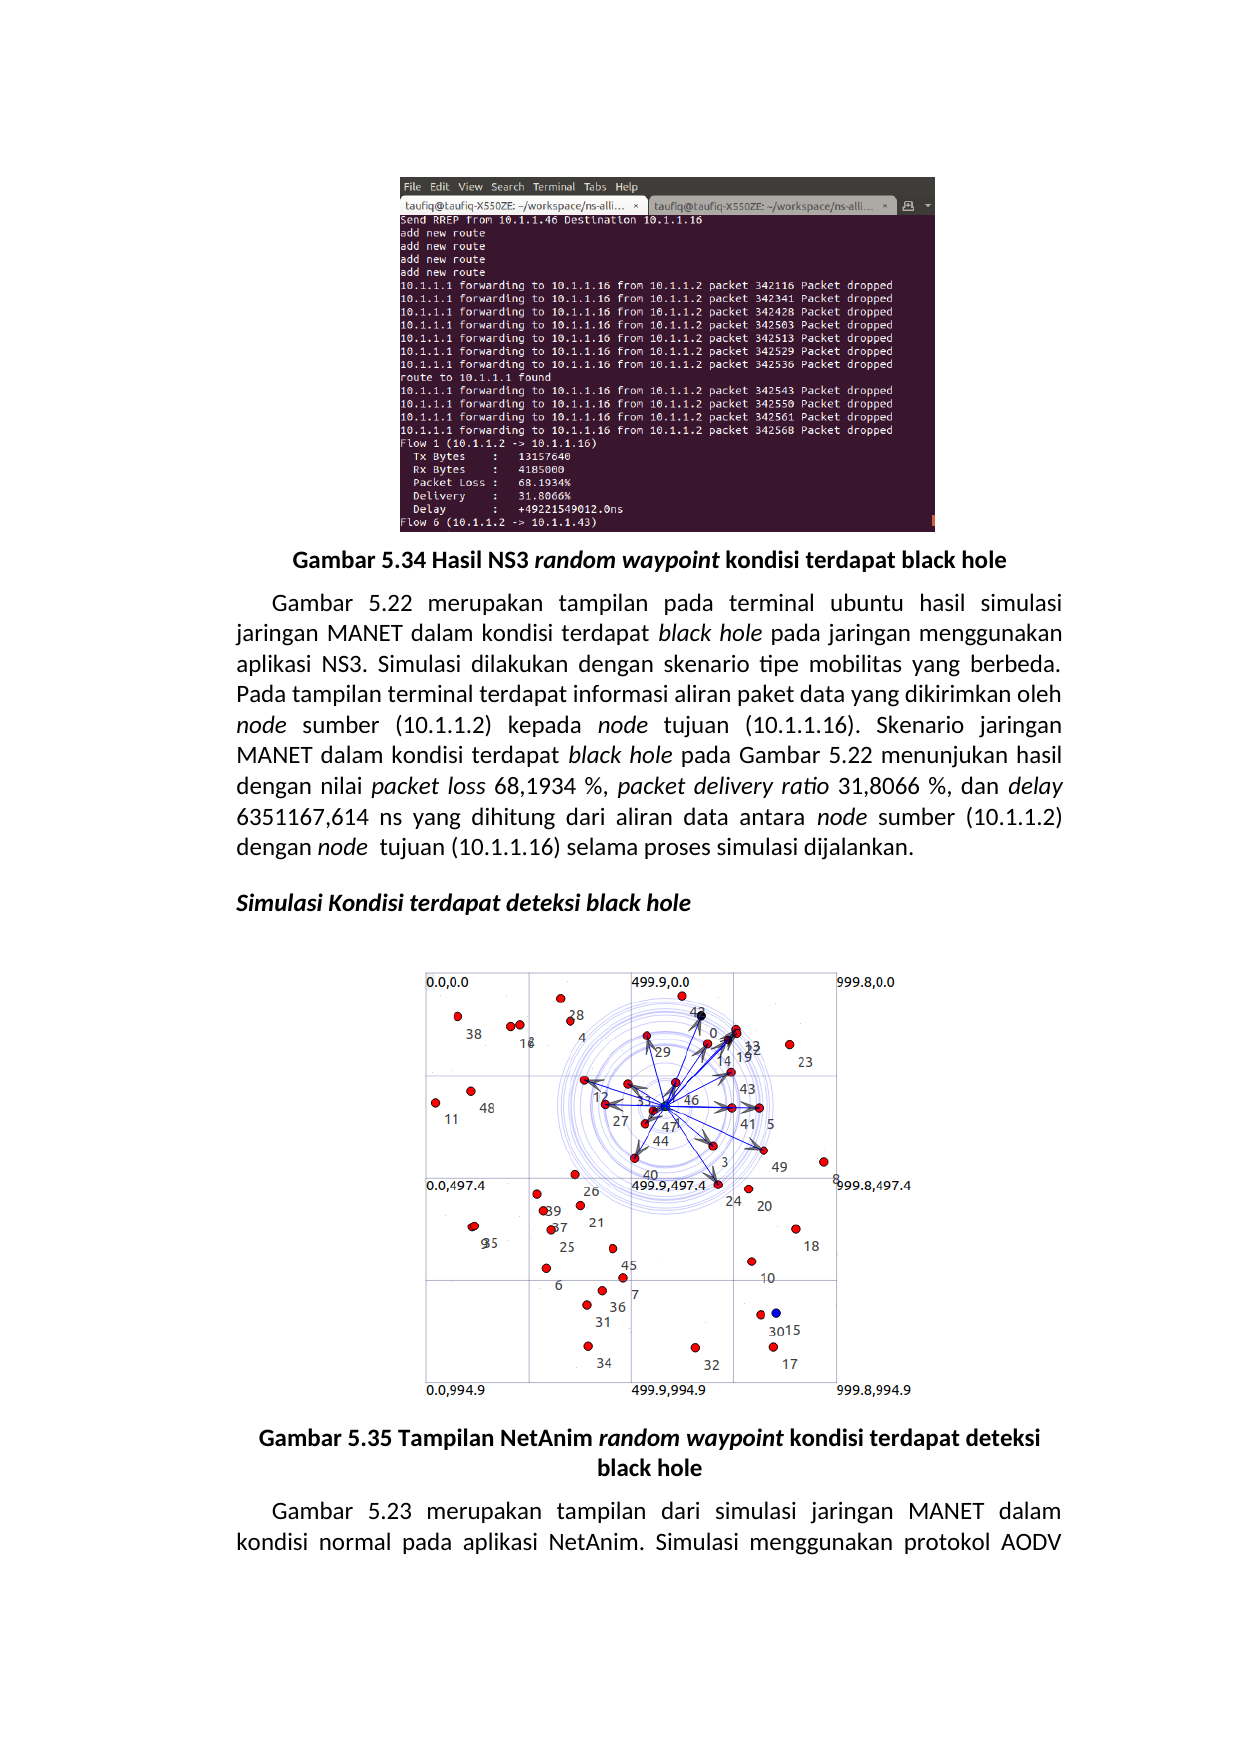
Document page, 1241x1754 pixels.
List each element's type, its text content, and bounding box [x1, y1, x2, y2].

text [236, 1496, 1063, 1557]
subtitle Simulasi Kondisi terdapat deteksi black hole [236, 887, 1063, 917]
picture [400, 177, 935, 532]
text Gambar 5.22 merupakan tampilan pada terminal ubuntu hasil simulasi jaringan MANET dalam kondisi terdapat black hole pada jaringan menggunakan aplikasi NS3. Simulasi dilakukan dengan skenario tipe mobilitas yang berbeda. Pada tampilan terminal terdapat informasi aliran paket data yang dikirimkan oleh node sumber (10.1.1.2) kepada node tujuan (10.1.1.16). Skenario jaringan MANET dalam kondisi terdapat black hole pada Gambar 5.22 menunjukan hasil dengan nilai packet loss 68,1934 %, packet delivery ratio 31,8066 %, dan delay 6351167,614 ns yang dihitung dari aliran data antara node sumber (10.1.1.2) dengan node tujuan (10.1.1.16) selama proses simulasi dijalankan. [236, 587, 1063, 862]
picture [416, 966, 918, 1410]
